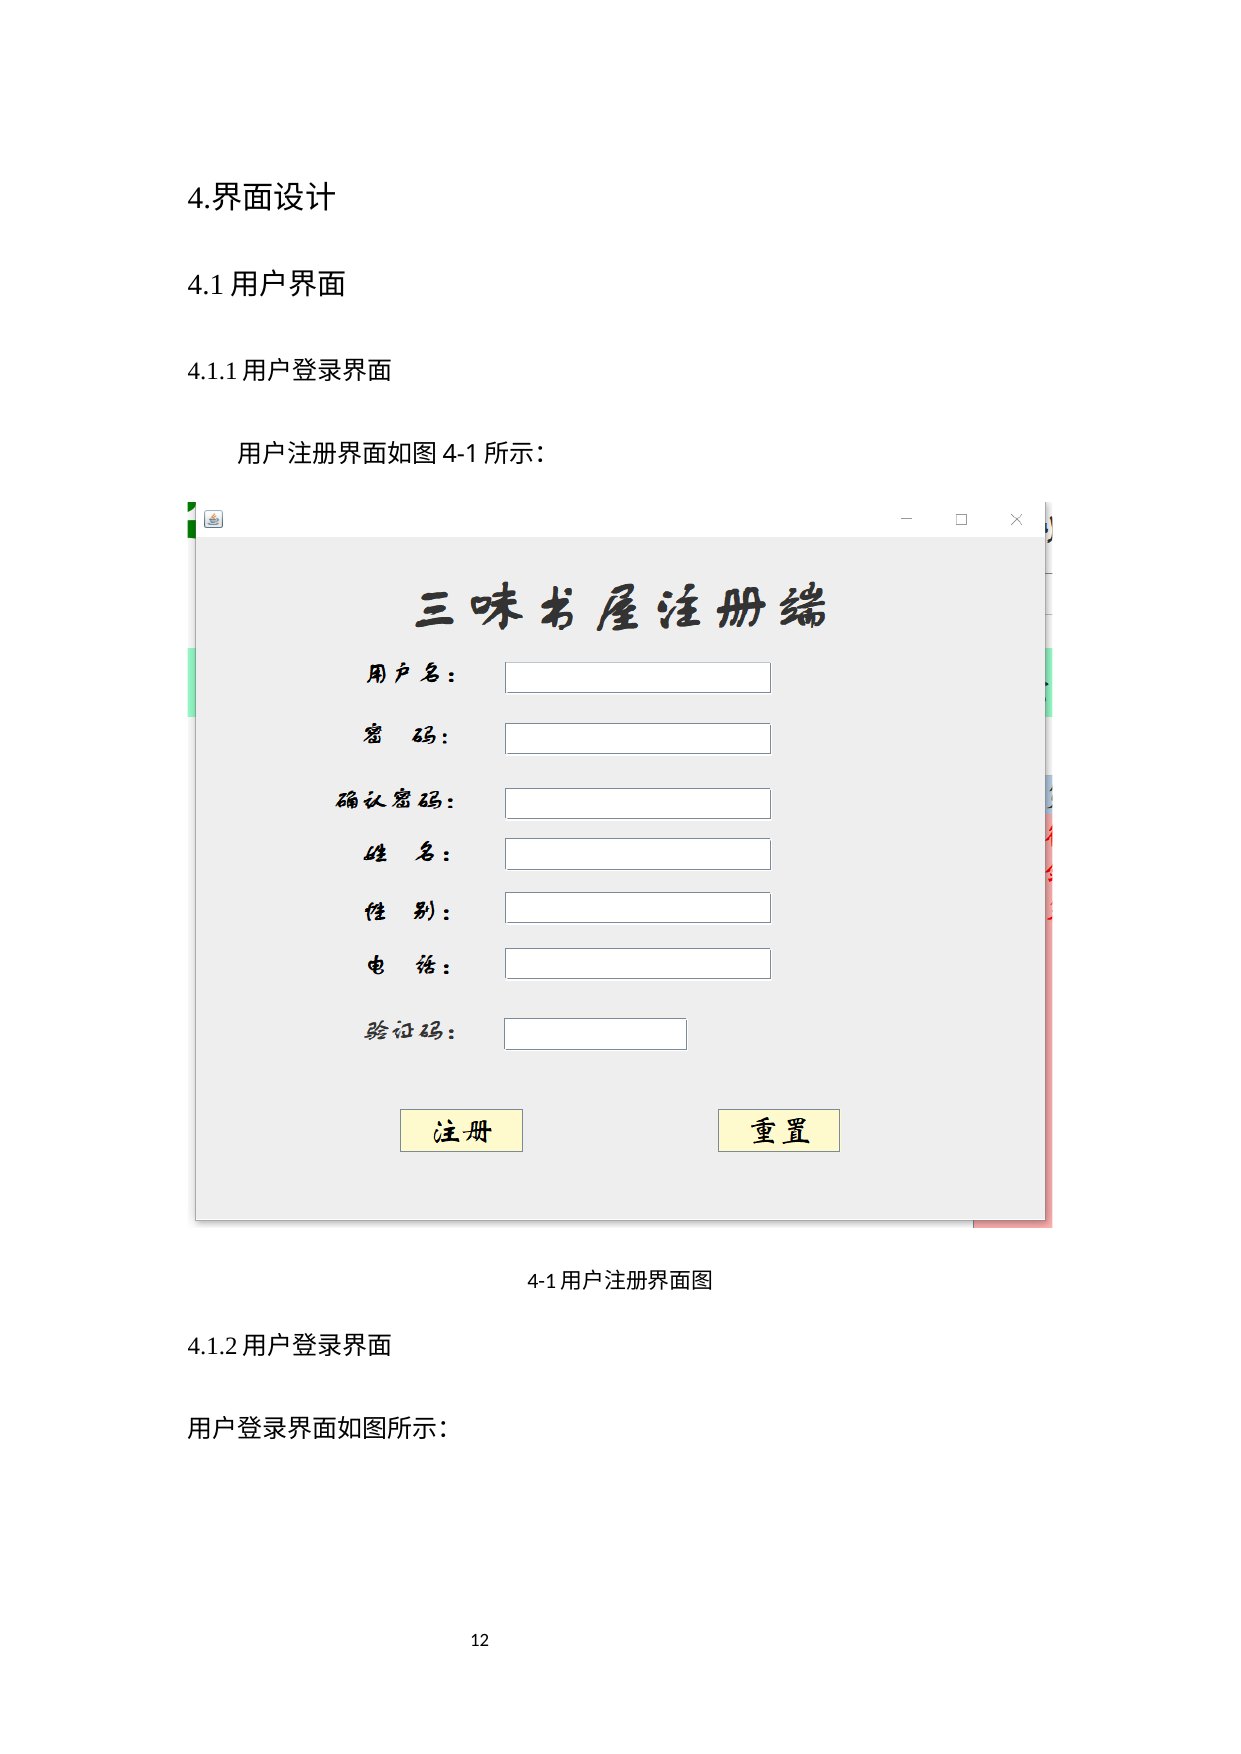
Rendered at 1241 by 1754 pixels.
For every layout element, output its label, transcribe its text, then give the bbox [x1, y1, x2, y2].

list 4.1.2用户登录界面 [187, 1311, 1053, 1376]
list 4.界面设计 [187, 162, 1053, 227]
list 4.1用户界面 [187, 249, 1053, 314]
list 4.1.1用户登录界面 [187, 336, 1053, 401]
list 用户登录界面如图所示： [187, 1394, 1053, 1459]
list 用户注册界面如图4-1所示： [187, 419, 1053, 484]
picture [187, 502, 1053, 1228]
list 4-1用户注册界面图 [187, 1263, 1053, 1295]
